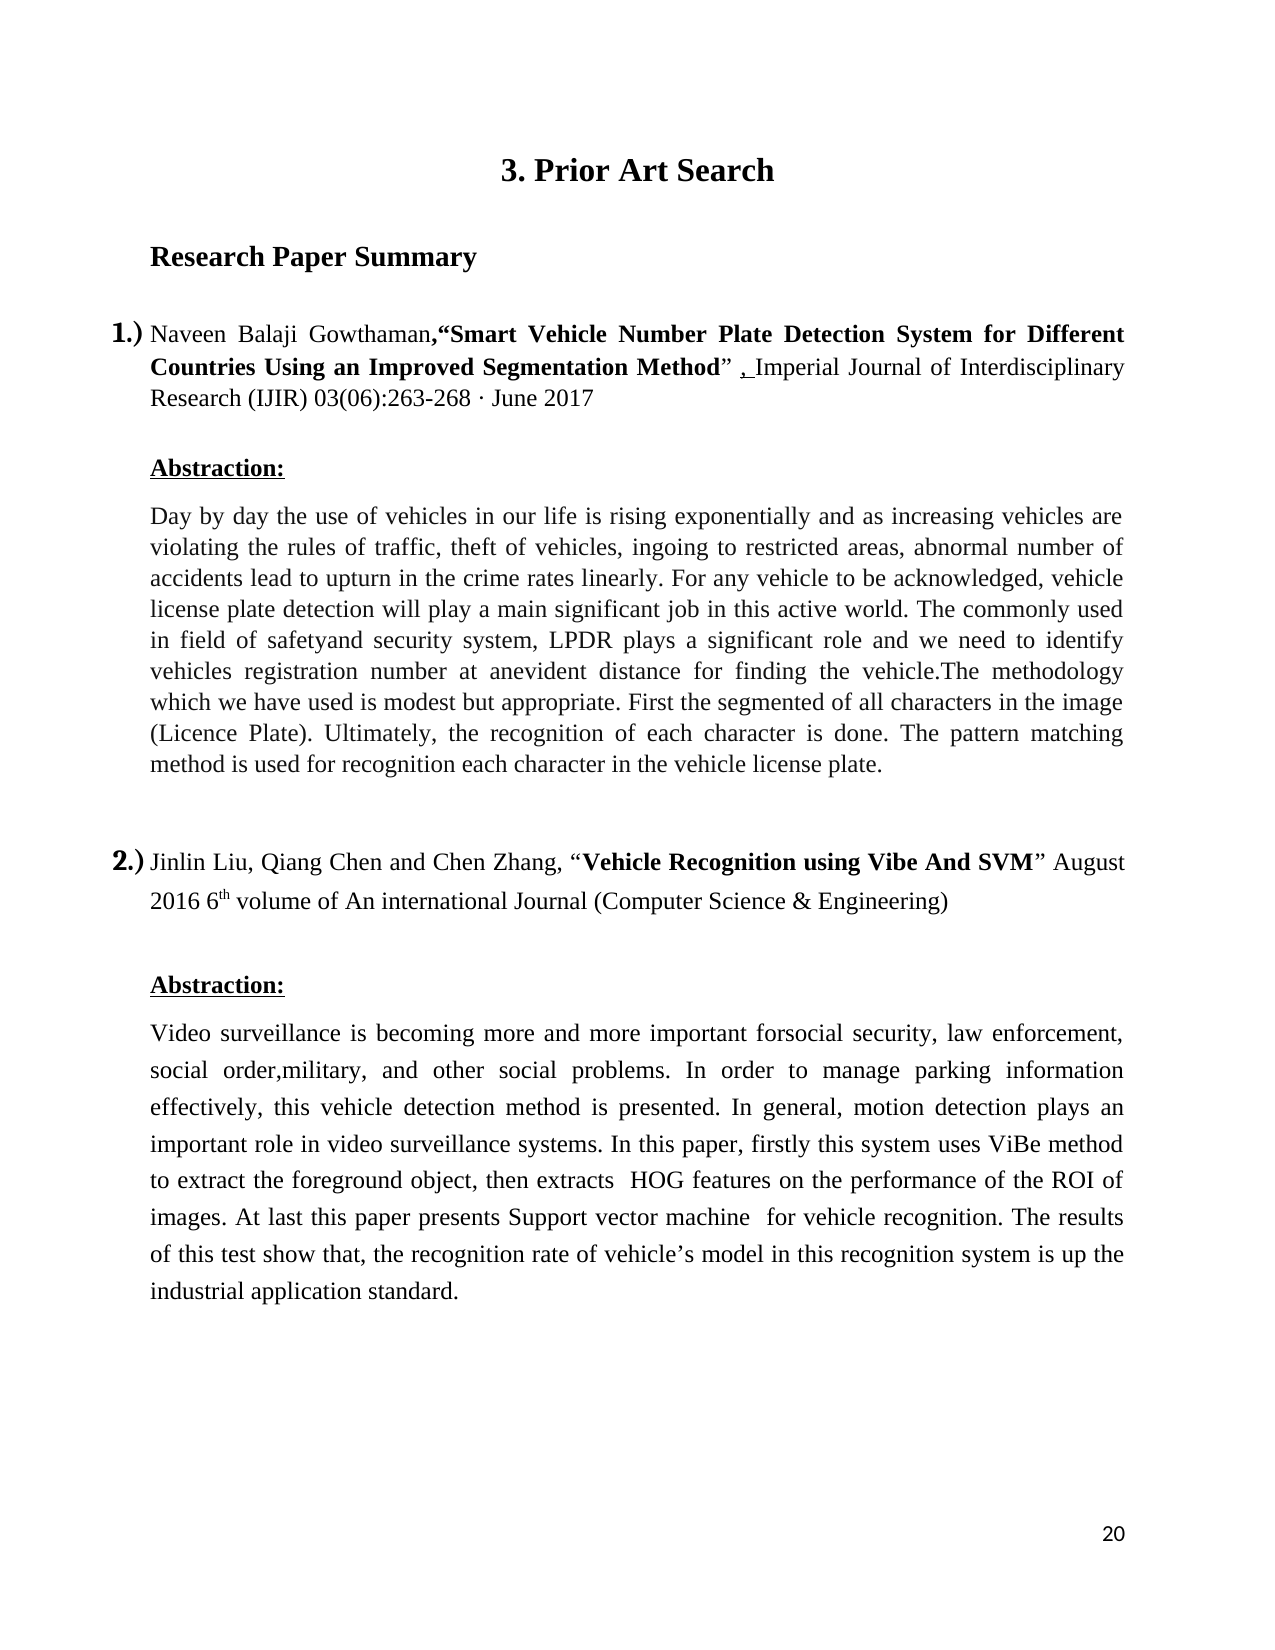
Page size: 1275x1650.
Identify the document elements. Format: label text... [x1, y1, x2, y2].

list Jinlin Liu, Qiang Chen and Chen Zhang, “Vehicle Recognition using Vibe And SVM” August 2016 6th volume of An international Journal (Computer Science & Engineering) [112, 844, 1125, 915]
text Research Paper Summary [150, 239, 1125, 273]
subtitle Naveen Balaji Gowthaman,“Smart Vehicle Number Plate Detection System for Different Countries Using an Improved Segmentation Method” , Imperial Journal of Interdisciplinary Research (IJIR) 03(06):263-268 · June 2017 [112, 316, 1125, 412]
list Video surveillance is becoming more and more important forsocial security, law enforcement, social order,military, and other social problems. In order to manage parking information effectively, this vehicle detection method is presented. In general, motion detection plays an important role in video surveillance systems. In this paper, firstly this system uses ViBe method to extract the foreground object, then extracts HOG features on the performance of the ROI of images. At last this paper presents Support vector machine for vehicle recognition. The results of this test show that, the recognition rate of vehicle’s model in this recognition system is up the industrial application standard. [150, 1018, 1125, 1304]
text Abstraction: [150, 453, 1125, 482]
text Abstraction: [150, 971, 1125, 999]
text 3. Prior Art Search [150, 150, 1125, 188]
